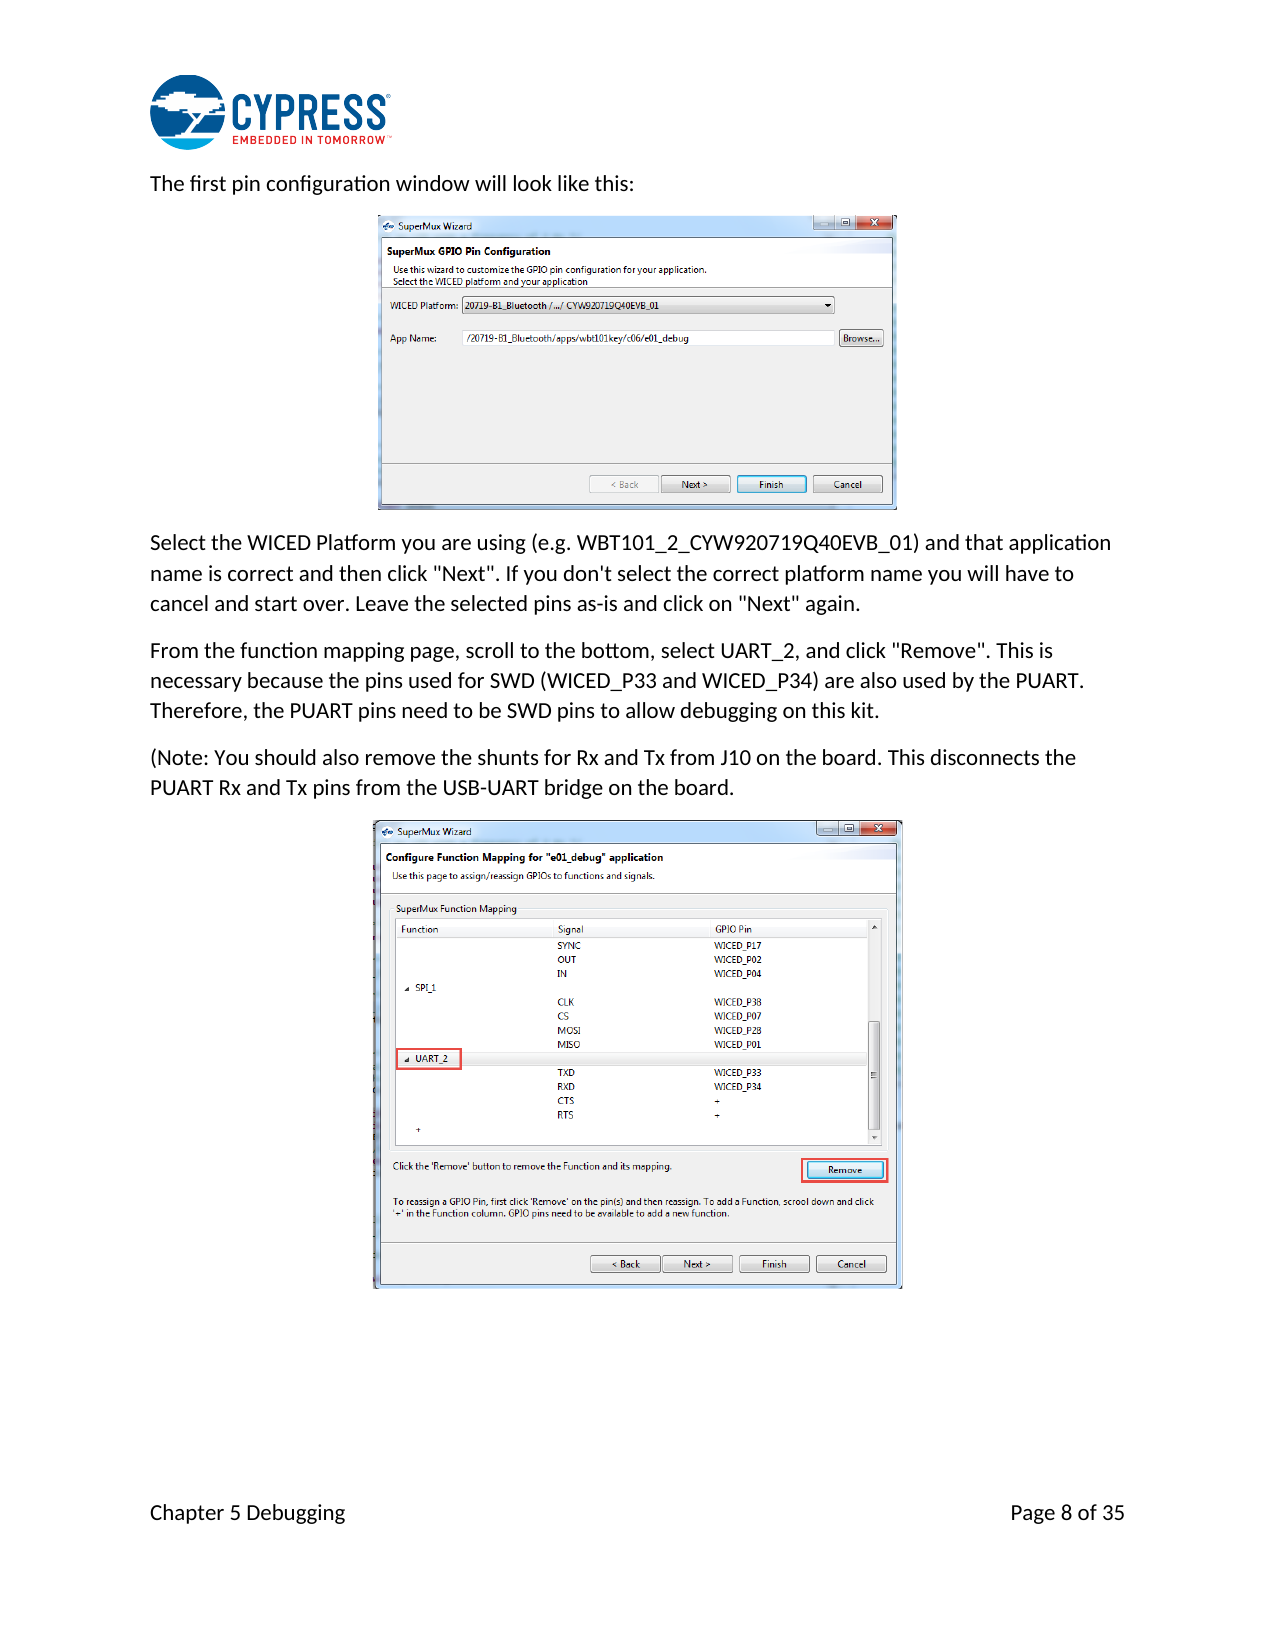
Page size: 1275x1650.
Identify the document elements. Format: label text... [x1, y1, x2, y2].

picture [150, 75, 392, 150]
text Select the WICED Platform you are using (e.g. WBT101_2_CYW920719Q40EVB_01) and that application name is correct and then click "Next". If you don't select the correct platform name you will have to cancel and start over. Leave the selected pins as-is and click on "Next" again. [150, 528, 1125, 617]
picture [372, 820, 903, 1289]
text The first pin configuration window will look like this: [150, 169, 1125, 197]
picture [378, 215, 897, 510]
text From the function mapping page, scroll to the bottom, select UART_2, and click "Remove". This is necessary because the pins used for SWD (WICED_P33 and WICED_P34) are also used by the PUART. Therefore, the PUART pins need to be SWD pins to allow debugging on this kit. [150, 636, 1125, 724]
text (Note: You should also remove the shunts for Rx and Tx from J10 on the board. This disconnects the PUART Rx and Tx pins from the USB-UART bridge on the board. [150, 743, 1125, 801]
